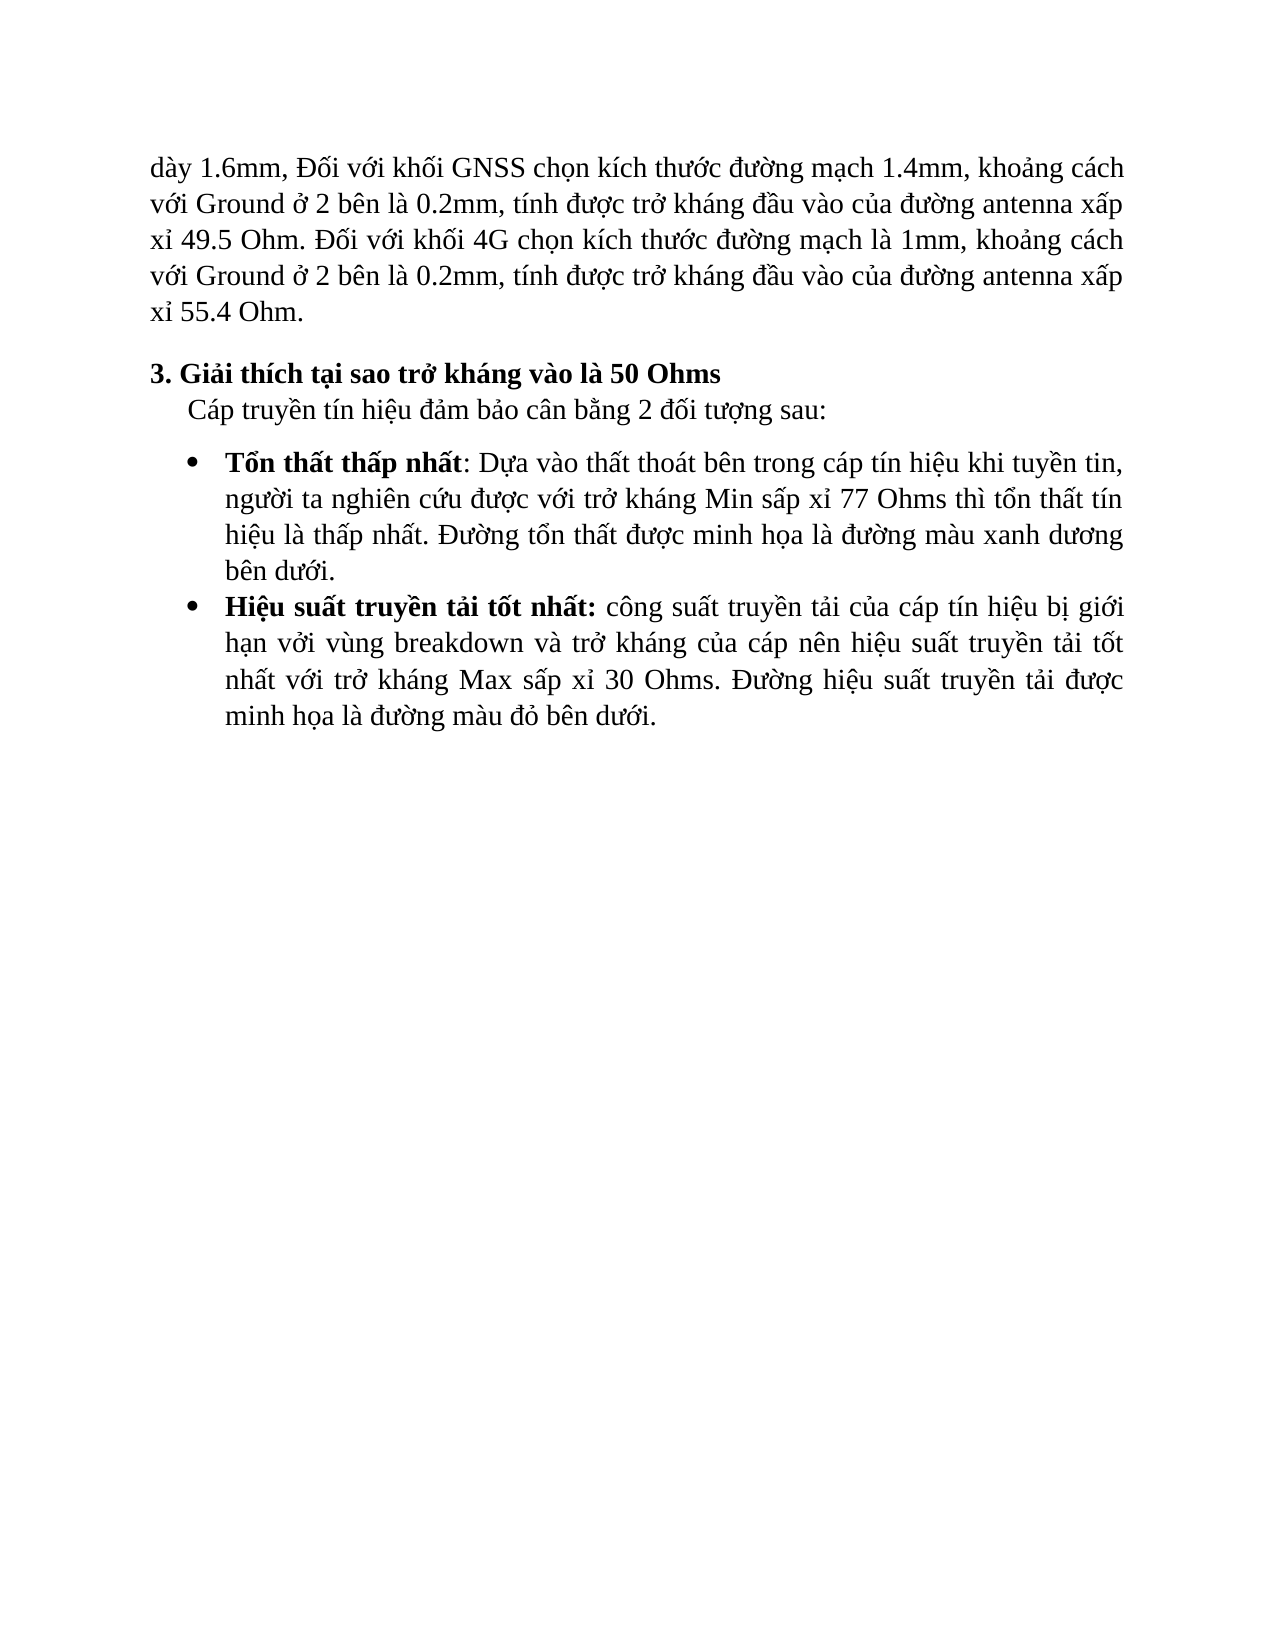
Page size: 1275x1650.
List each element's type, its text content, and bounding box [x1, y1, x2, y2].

list Tổn thất thấp nhất: Dựa vào thất thoát bên trong cáp tín hiệu khi tuyền tin, người ta nghiên cứu được với trở kháng Min sấp xỉ 77 Ohms thì tổn thất tín hiệu là thấp nhất. Đường tổn thất được minh họa là đường màu xanh dương bên dưới. [187, 445, 1125, 587]
text Cáp truyền tín hiệu đảm bảo cân bằng 2 đối tượng sau: [150, 392, 1125, 425]
list Hiệu suất truyền tải tốt nhất: công suất truyền tải của cáp tín hiệu bị giới hạn vởi vùng breakdown và trở kháng của cáp nên hiệu suất truyền tải tốt nhất với trở kháng Max sấp xỉ 30 Ohms. Đường hiệu suất truyền tải được minh họa là đường màu đỏ bên dưới. [187, 589, 1125, 731]
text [150, 150, 1125, 328]
subtitle 3. Giải thích tại sao trở kháng vào là 50 Ohms [150, 356, 1125, 389]
